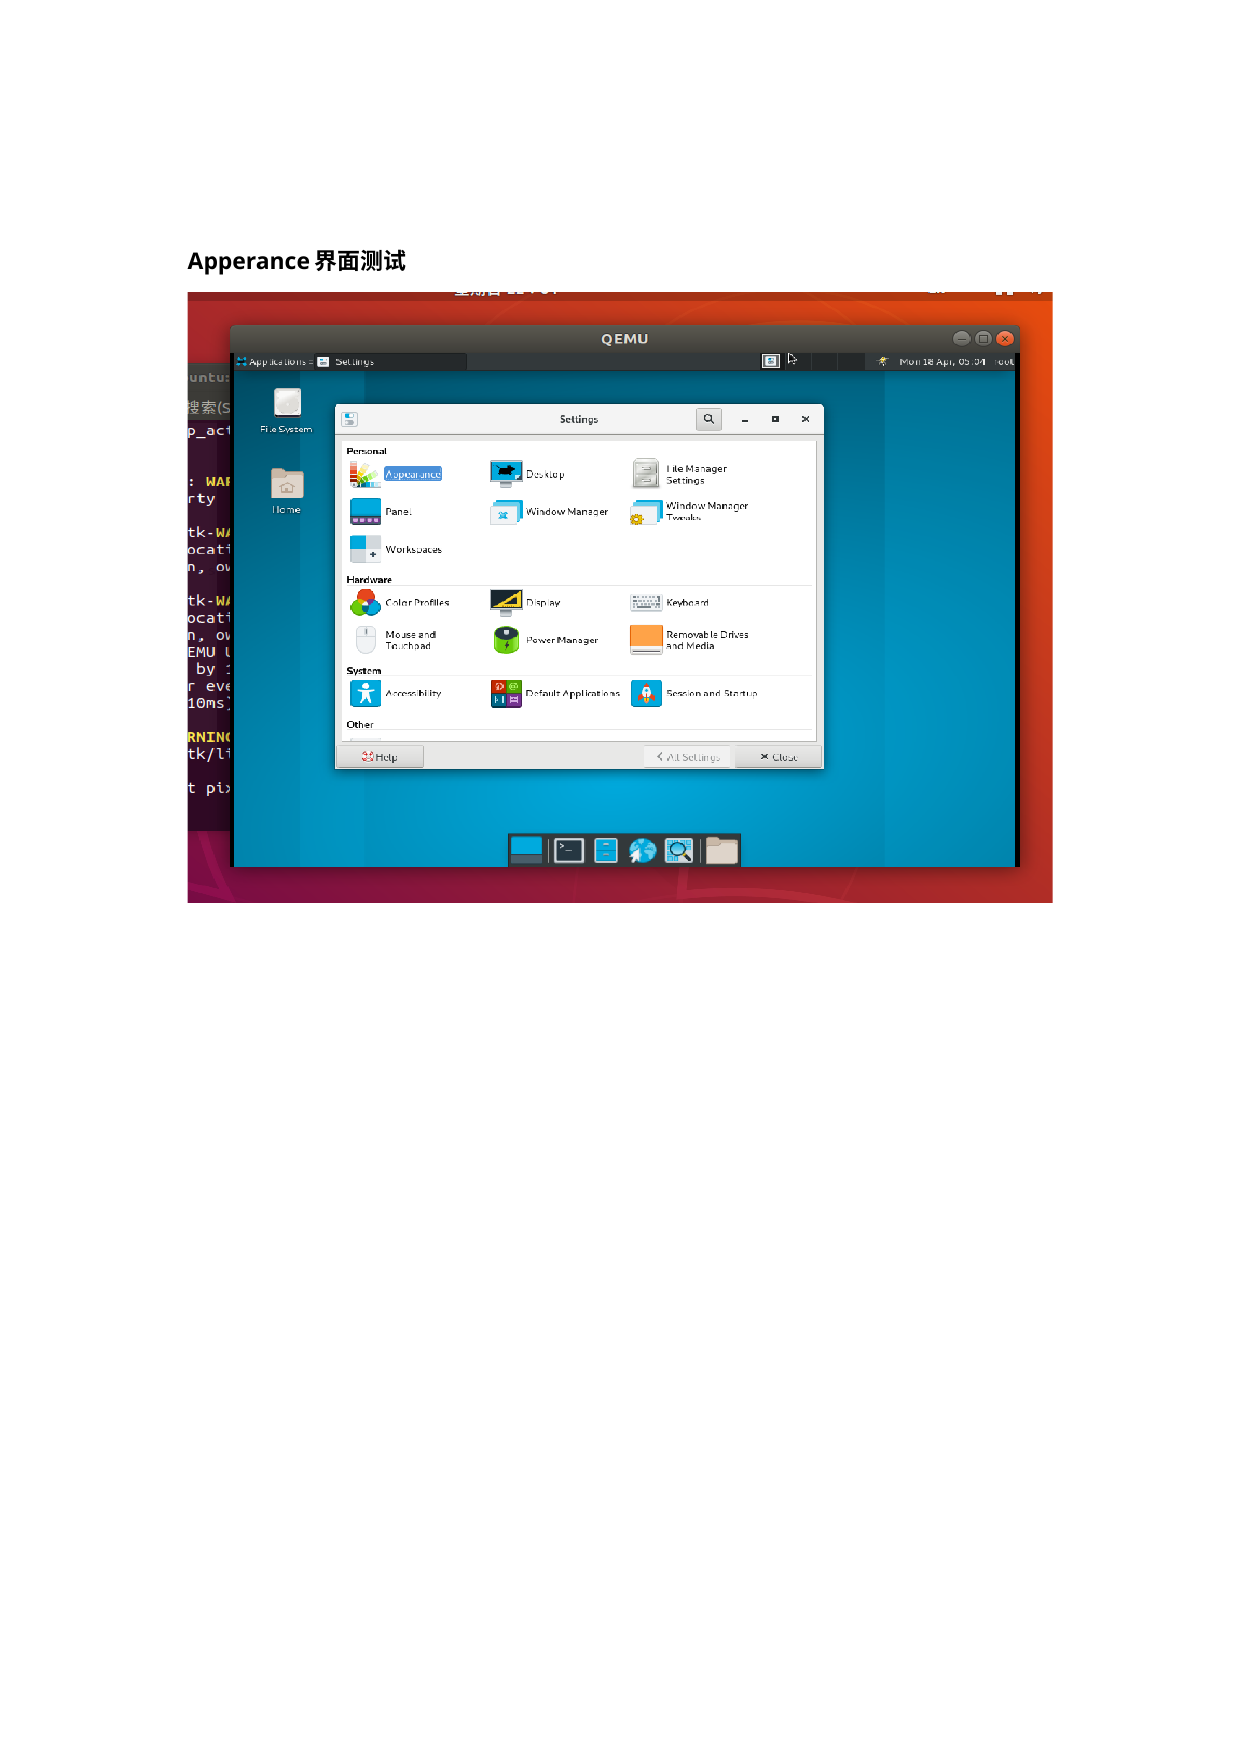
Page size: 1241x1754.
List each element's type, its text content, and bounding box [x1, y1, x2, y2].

picture [187, 292, 1053, 903]
text Apperance界面测试 [187, 227, 1053, 292]
